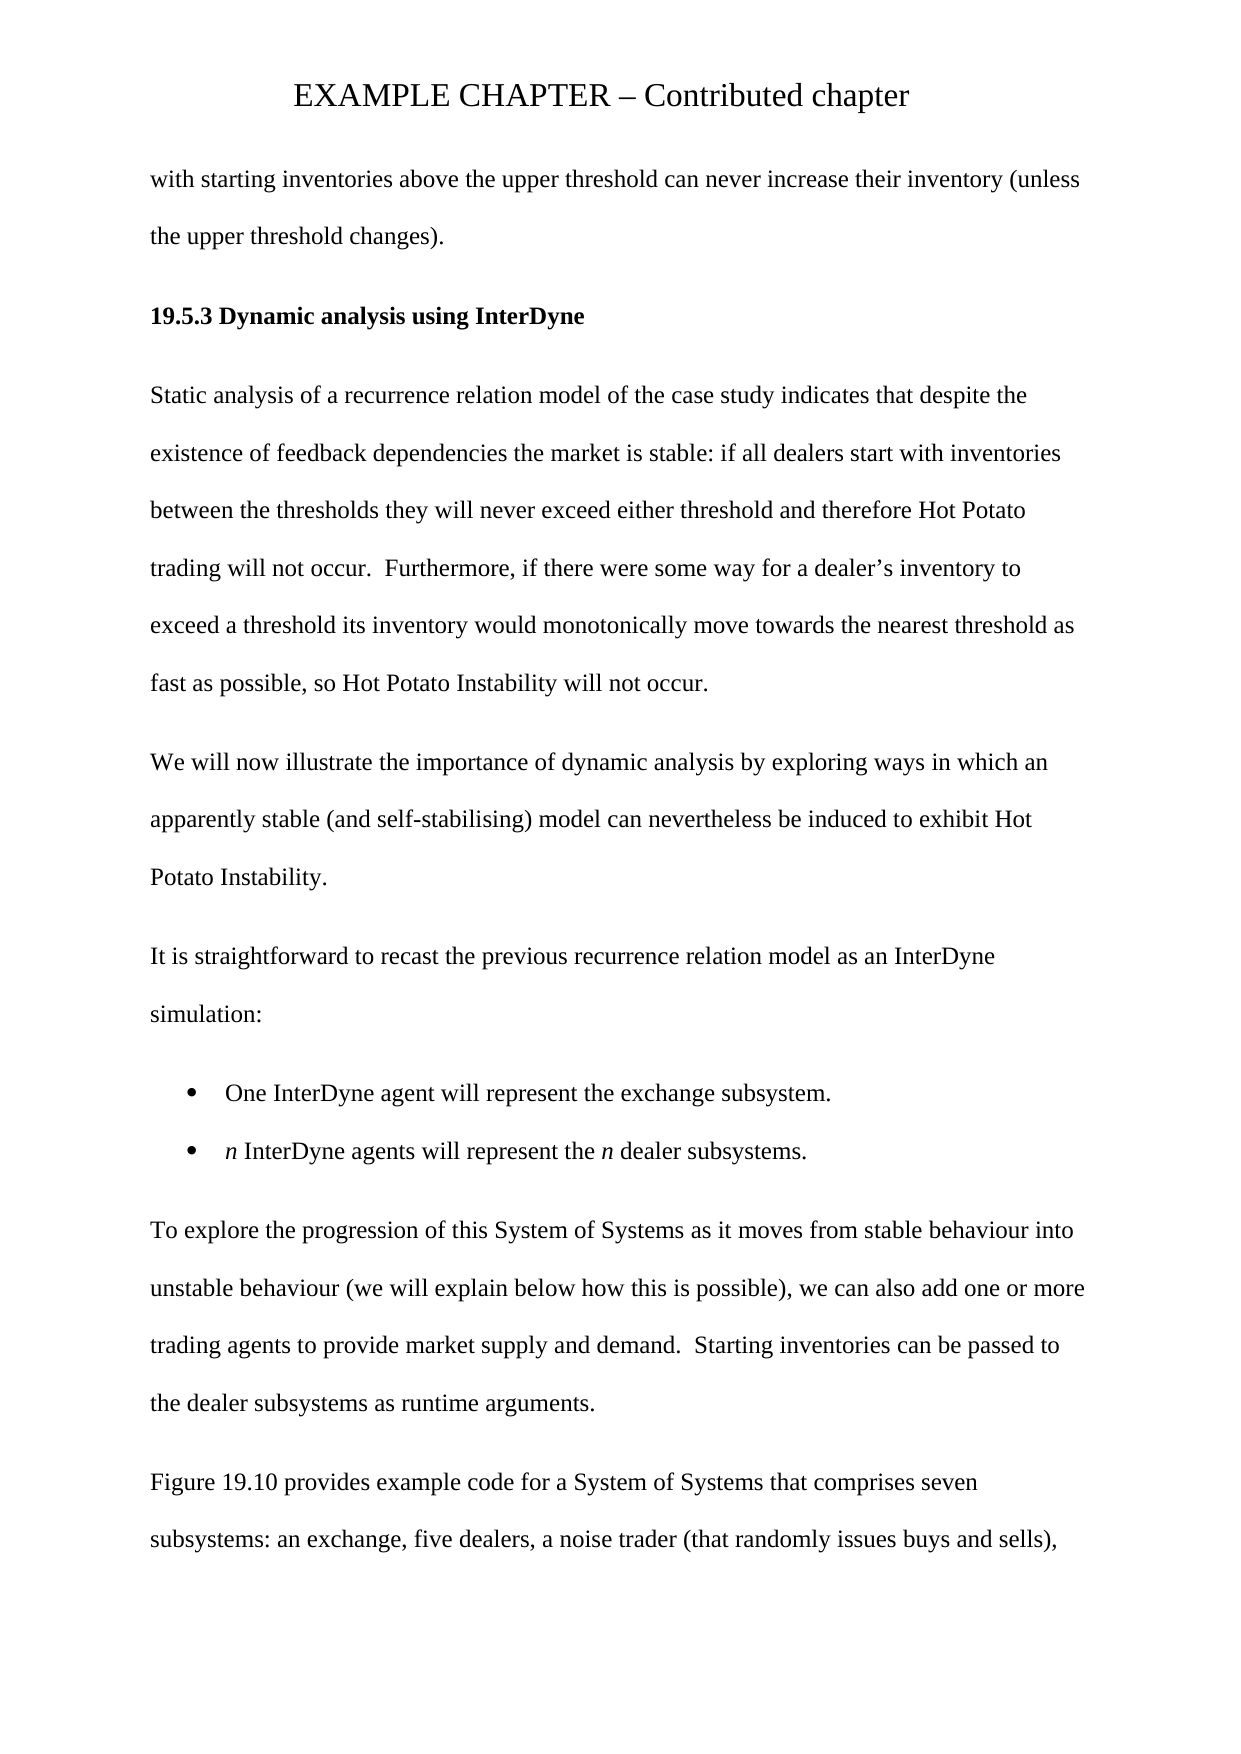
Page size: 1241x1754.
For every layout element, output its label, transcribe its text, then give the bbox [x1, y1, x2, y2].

text It is straightforward to recast the previous recurrence relation model as an InterDyne simulation: [150, 941, 1090, 1028]
text To explore the progression of this System of Systems as it moves from stable behaviour into unstable behaviour (we will explain below how this is possible), we can also add one or more trading agents to provide market supply and demand. Starting inventories can be passed to the dealer subsystems as runtime arguments. [150, 1215, 1090, 1416]
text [150, 1467, 1090, 1553]
list One InterDyne agent will represent the exchange subsystem. [187, 1078, 1090, 1107]
list n InterDyne agents will represent the n dealer subsystems. [187, 1136, 1090, 1164]
text We will now illustrate the importance of dynamic analysis by exploring ways in which an apparently stable (and self-stabilising) model can nevertheless be induced to exhibit Hot Potato Instability. [150, 747, 1090, 891]
text Static analysis of a recurrence relation model of the case study indicates that despite the existence of feedback dependencies the market is stable: if all dealers start with inventories between the thresholds they will never exceed either threshold and therefore Hot Potato trading will not occur. Furthermore, if there were some way for a dealer’s inventory to exceed a threshold its inventory would monotonically move towards the nearest threshold as fast as possible, so Hot Potato Instability will not occur. [150, 380, 1090, 696]
text 19.5.3 Dynamic analysis using InterDyne [150, 301, 1090, 329]
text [150, 164, 1090, 250]
